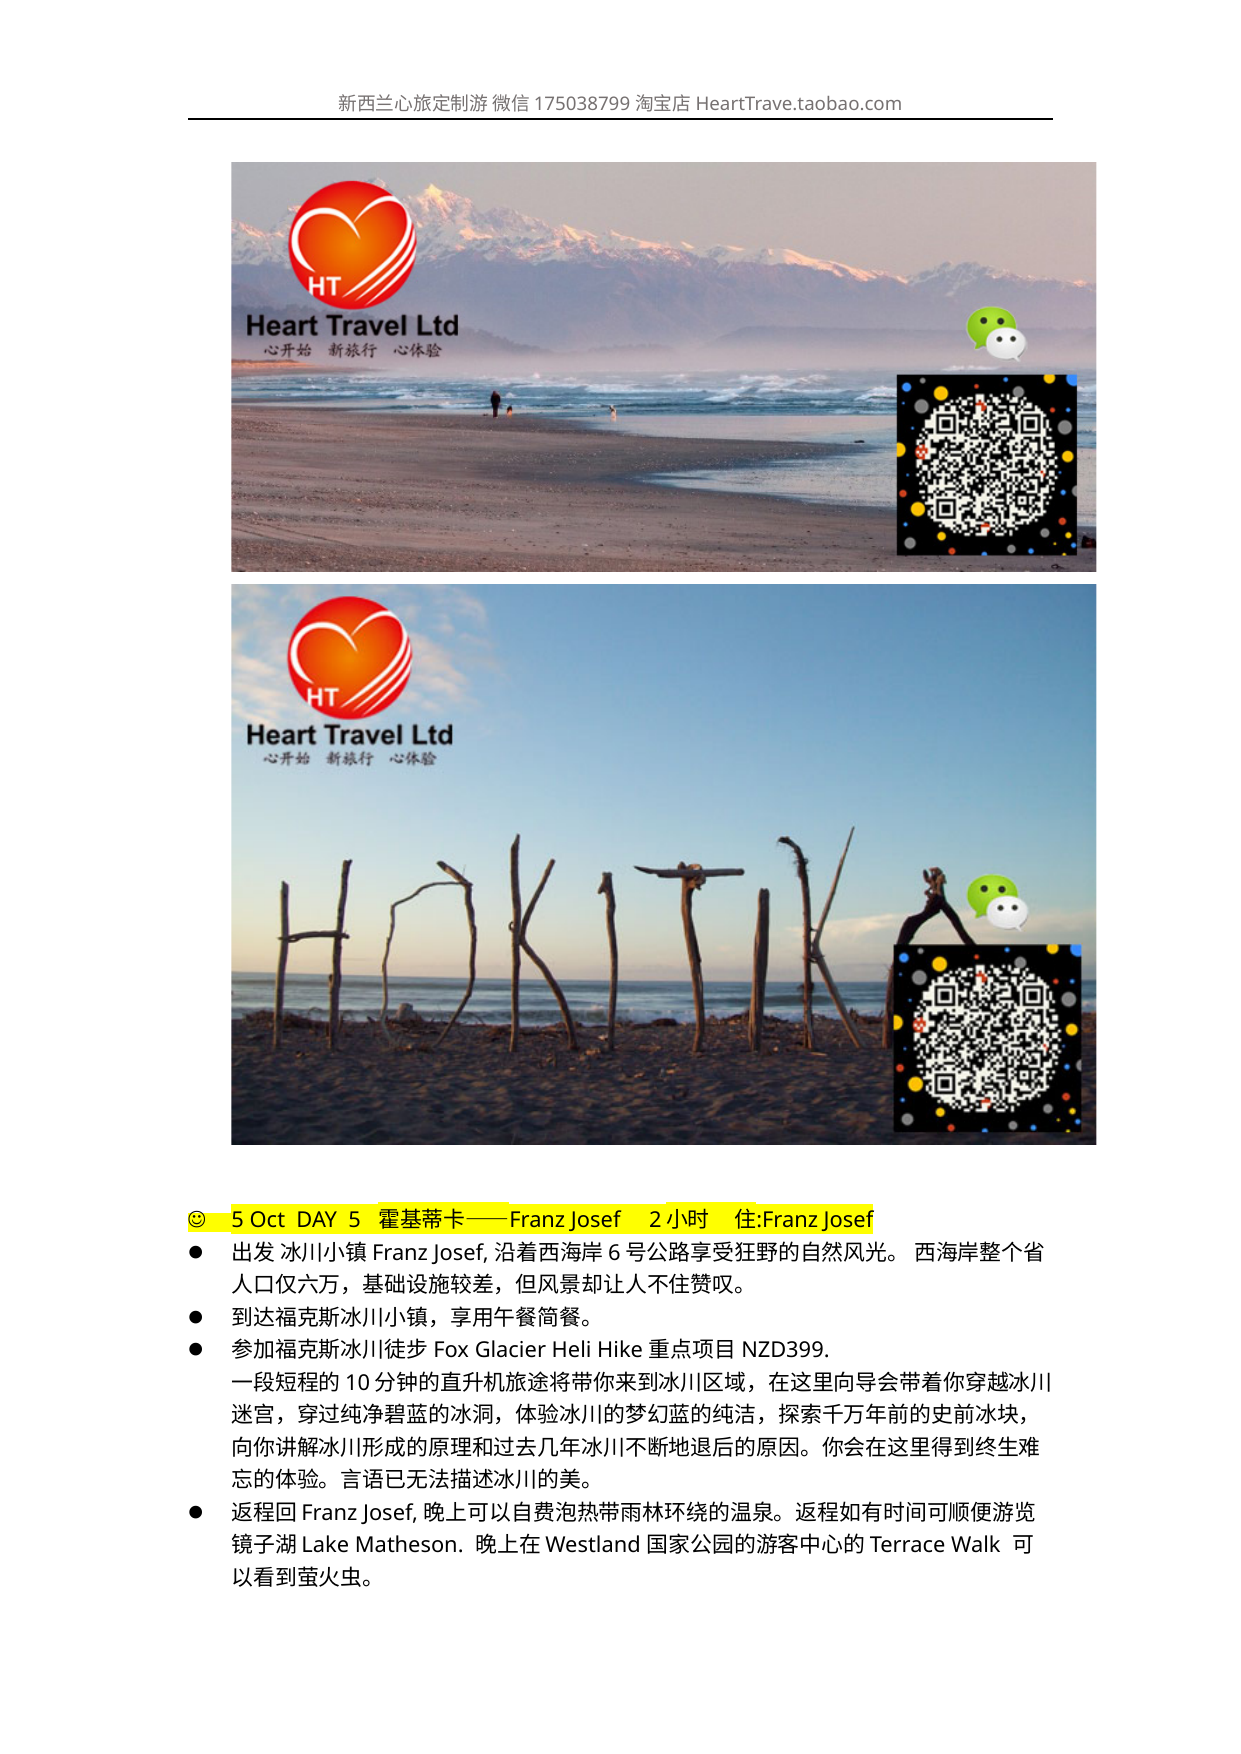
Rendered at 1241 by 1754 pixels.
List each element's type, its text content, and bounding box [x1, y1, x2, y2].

list 返程回Franz Josef, 晚上可以自费泡热带雨林环绕的温泉。返程如有时间可顺便游览镜子湖Lake Matheson. 晚上在Westland 国家公园的游客中心的Terrace Walk 可以看到萤火虫。 [187, 1494, 1053, 1592]
list 5 Oct DAY 5 霍基蒂卡——Franz Josef 2小时 住:Franz Josef [756, 1202, 1053, 1234]
list 5 Oct DAY 5 霍基蒂卡——Franz Josef 2小时 住:Franz Josef [187, 1202, 378, 1234]
list 参加福克斯冰川徒步 Fox Glacier Heli Hike 重点项目 NZD399. 一段短程的10分钟的直升机旅途将带你来到冰川区域，在这里向导会带着你穿越冰川迷宫，穿过纯净碧蓝的冰洞，体验冰川的梦幻蓝的纯洁，探索千万年前的史前冰块，向你讲解冰川形成的原理和过去几年冰川不断地退后的原因。你会在这里得到终生难忘的体验。言语已无法描述冰川的美。 [187, 1332, 1053, 1494]
picture [231, 584, 1097, 1145]
list 到达福克斯冰川小镇，享用午餐简餐。 [187, 1299, 1053, 1332]
picture [231, 162, 1097, 572]
list 出发 冰川小镇Franz Josef, 沿着西海岸6号公路享受狂野的自然风光。 西海岸整个省人口仅六万，基础设施较差，但风景却让人不住赞叹。 [187, 1234, 1053, 1299]
